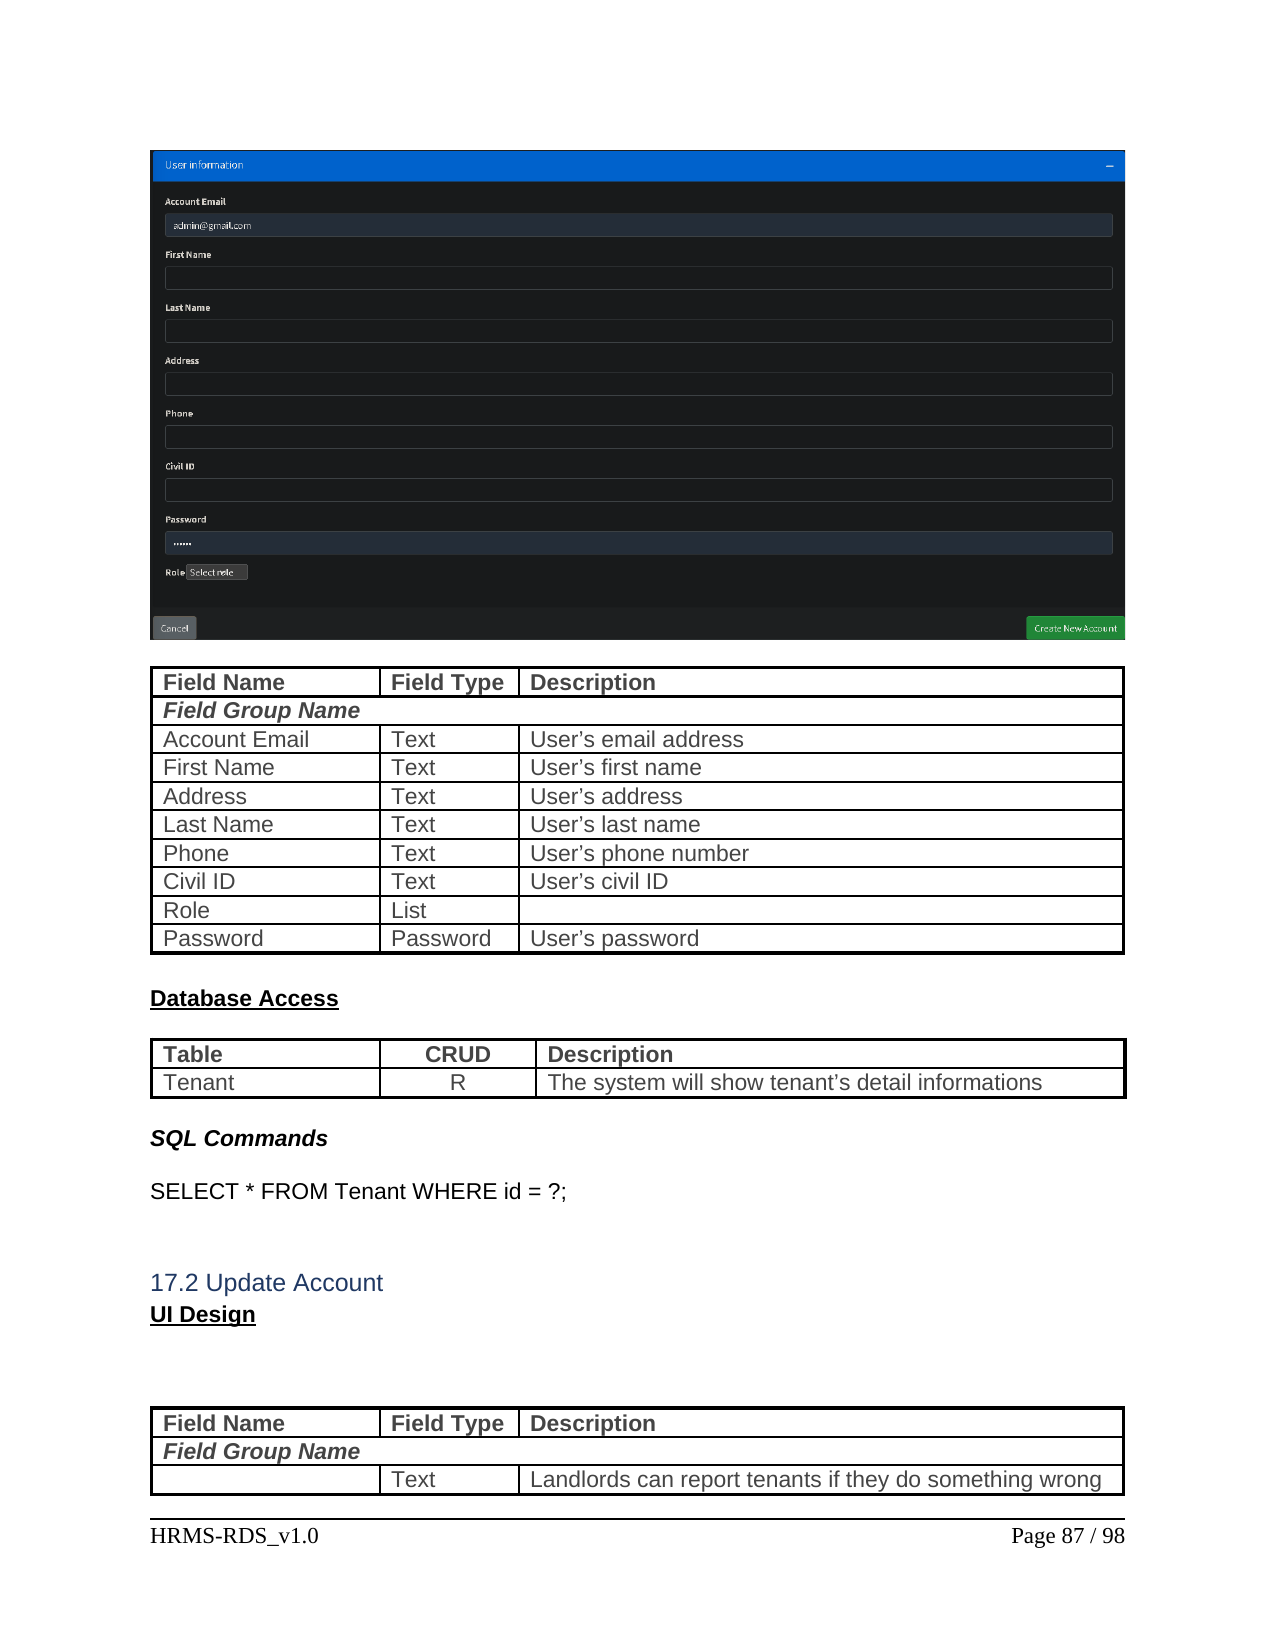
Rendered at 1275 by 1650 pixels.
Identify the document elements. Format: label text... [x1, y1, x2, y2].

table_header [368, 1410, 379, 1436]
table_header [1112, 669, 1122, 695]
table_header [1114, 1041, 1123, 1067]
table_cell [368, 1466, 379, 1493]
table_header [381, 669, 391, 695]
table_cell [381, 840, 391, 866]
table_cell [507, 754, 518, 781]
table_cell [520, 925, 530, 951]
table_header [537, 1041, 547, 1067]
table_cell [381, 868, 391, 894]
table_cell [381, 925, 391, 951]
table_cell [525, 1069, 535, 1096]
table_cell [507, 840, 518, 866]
subtitle Database Access [150, 985, 1125, 1011]
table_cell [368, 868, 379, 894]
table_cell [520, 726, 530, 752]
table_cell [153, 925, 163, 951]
subtitle 17.2 Update Account [150, 1268, 1125, 1297]
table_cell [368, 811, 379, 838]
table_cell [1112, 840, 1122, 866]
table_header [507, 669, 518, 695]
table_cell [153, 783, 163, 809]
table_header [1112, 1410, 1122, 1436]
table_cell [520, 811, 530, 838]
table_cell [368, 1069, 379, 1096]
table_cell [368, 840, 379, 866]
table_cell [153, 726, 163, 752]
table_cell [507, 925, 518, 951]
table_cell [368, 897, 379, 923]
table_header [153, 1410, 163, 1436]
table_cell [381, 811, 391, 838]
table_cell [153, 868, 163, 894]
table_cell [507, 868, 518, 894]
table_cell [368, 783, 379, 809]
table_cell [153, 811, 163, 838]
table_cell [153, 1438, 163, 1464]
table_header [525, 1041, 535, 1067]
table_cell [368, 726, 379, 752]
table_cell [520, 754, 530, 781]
text SQL Commands [150, 1125, 1125, 1151]
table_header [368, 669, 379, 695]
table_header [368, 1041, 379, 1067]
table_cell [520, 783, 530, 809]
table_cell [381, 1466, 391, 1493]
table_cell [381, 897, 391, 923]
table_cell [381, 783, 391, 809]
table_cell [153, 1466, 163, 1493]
picture [150, 150, 1125, 640]
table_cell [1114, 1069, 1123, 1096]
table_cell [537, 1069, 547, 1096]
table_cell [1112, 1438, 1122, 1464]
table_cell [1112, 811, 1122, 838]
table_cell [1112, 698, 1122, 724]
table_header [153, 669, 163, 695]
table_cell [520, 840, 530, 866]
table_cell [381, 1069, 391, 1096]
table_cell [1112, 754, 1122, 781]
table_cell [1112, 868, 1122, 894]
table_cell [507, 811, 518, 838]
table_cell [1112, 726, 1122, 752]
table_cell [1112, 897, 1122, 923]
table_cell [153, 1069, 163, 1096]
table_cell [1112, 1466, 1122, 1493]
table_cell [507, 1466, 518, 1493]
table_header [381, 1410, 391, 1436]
subtitle UI Design [150, 1301, 1125, 1327]
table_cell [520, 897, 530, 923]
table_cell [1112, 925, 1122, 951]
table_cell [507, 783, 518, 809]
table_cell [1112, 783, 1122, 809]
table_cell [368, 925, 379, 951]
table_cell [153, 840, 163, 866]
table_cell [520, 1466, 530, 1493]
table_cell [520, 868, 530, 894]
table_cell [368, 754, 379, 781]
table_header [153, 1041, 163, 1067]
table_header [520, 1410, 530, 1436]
text SELECT * FROM Tenant WHERE id = ?; [150, 1178, 1125, 1204]
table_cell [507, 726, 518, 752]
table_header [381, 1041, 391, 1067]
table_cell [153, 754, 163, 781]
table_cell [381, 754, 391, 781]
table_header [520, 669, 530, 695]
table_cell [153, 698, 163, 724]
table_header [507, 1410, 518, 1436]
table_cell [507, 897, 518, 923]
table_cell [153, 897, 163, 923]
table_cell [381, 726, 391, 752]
